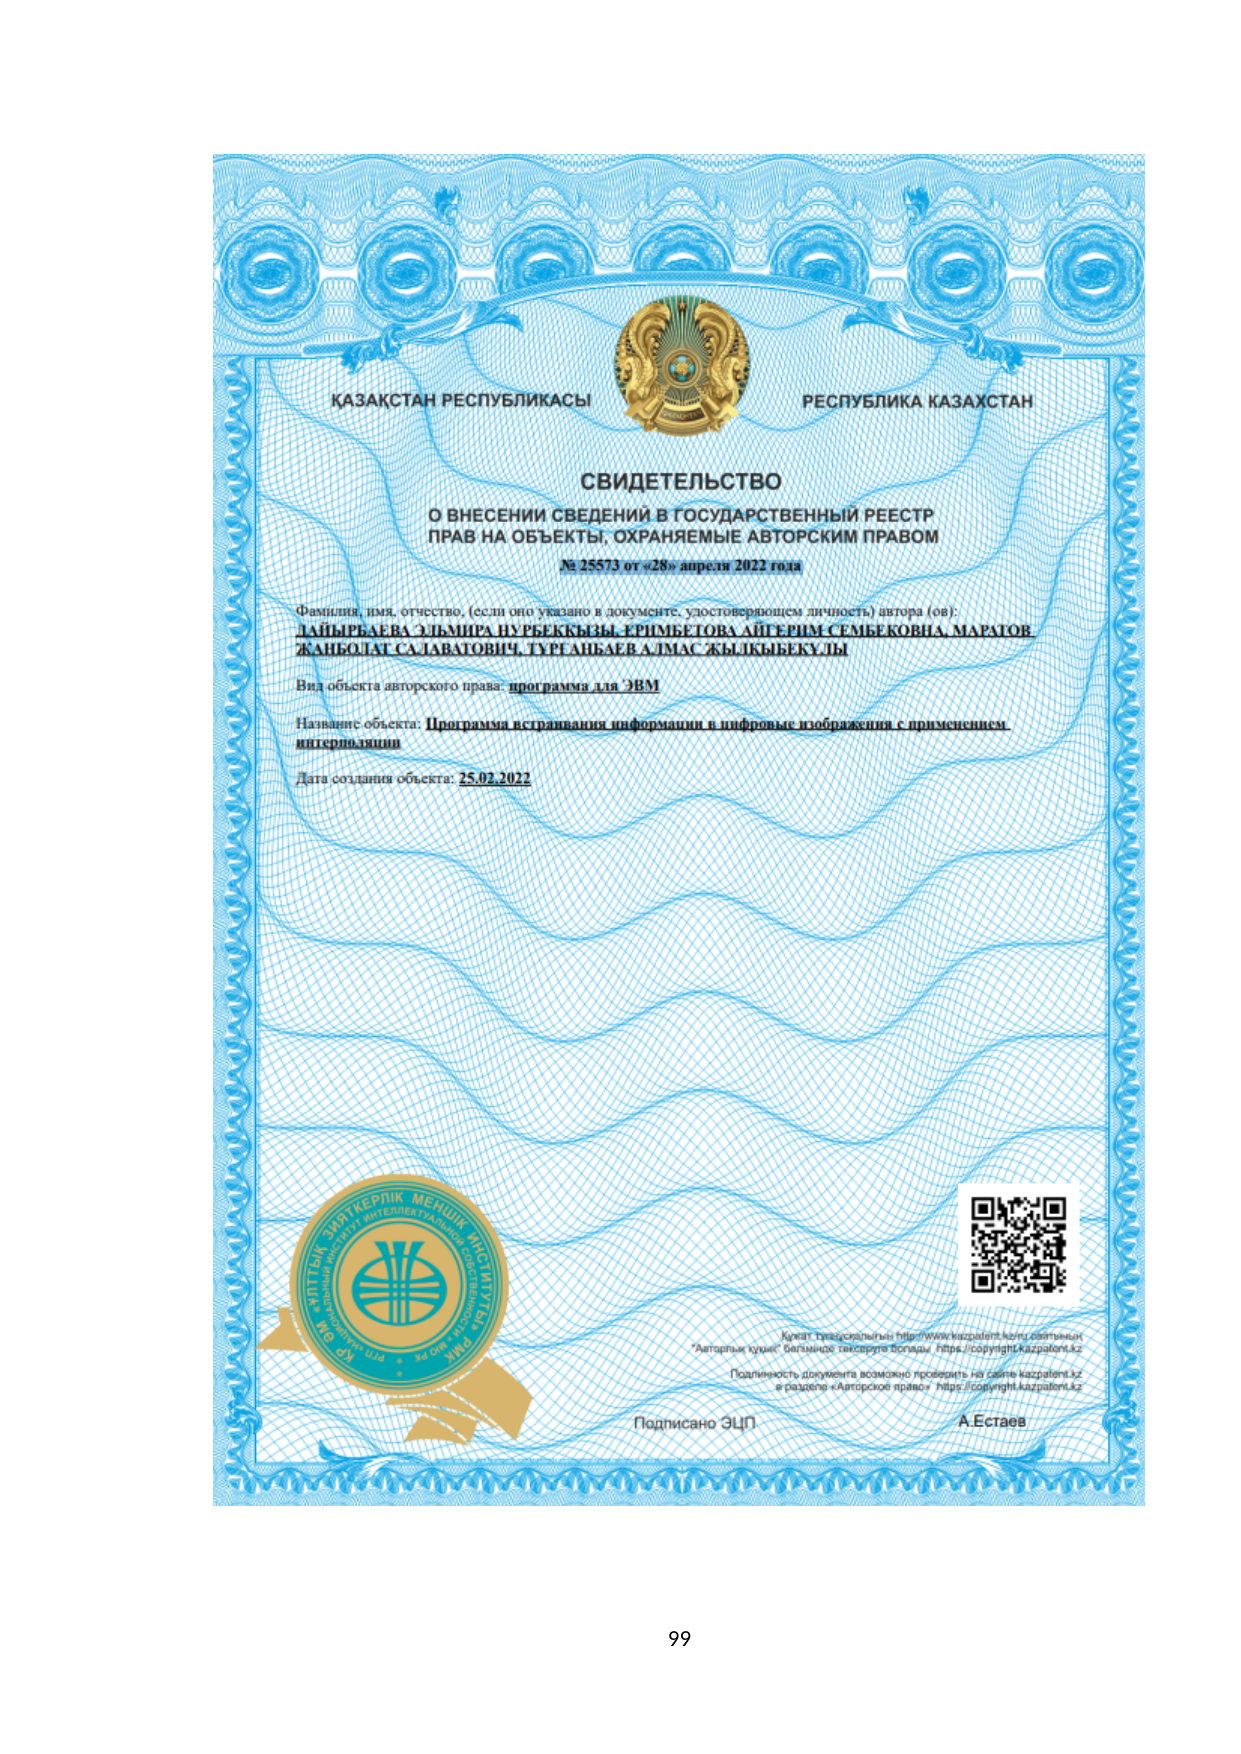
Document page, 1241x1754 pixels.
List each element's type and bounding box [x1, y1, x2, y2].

picture [213, 154, 1146, 1506]
